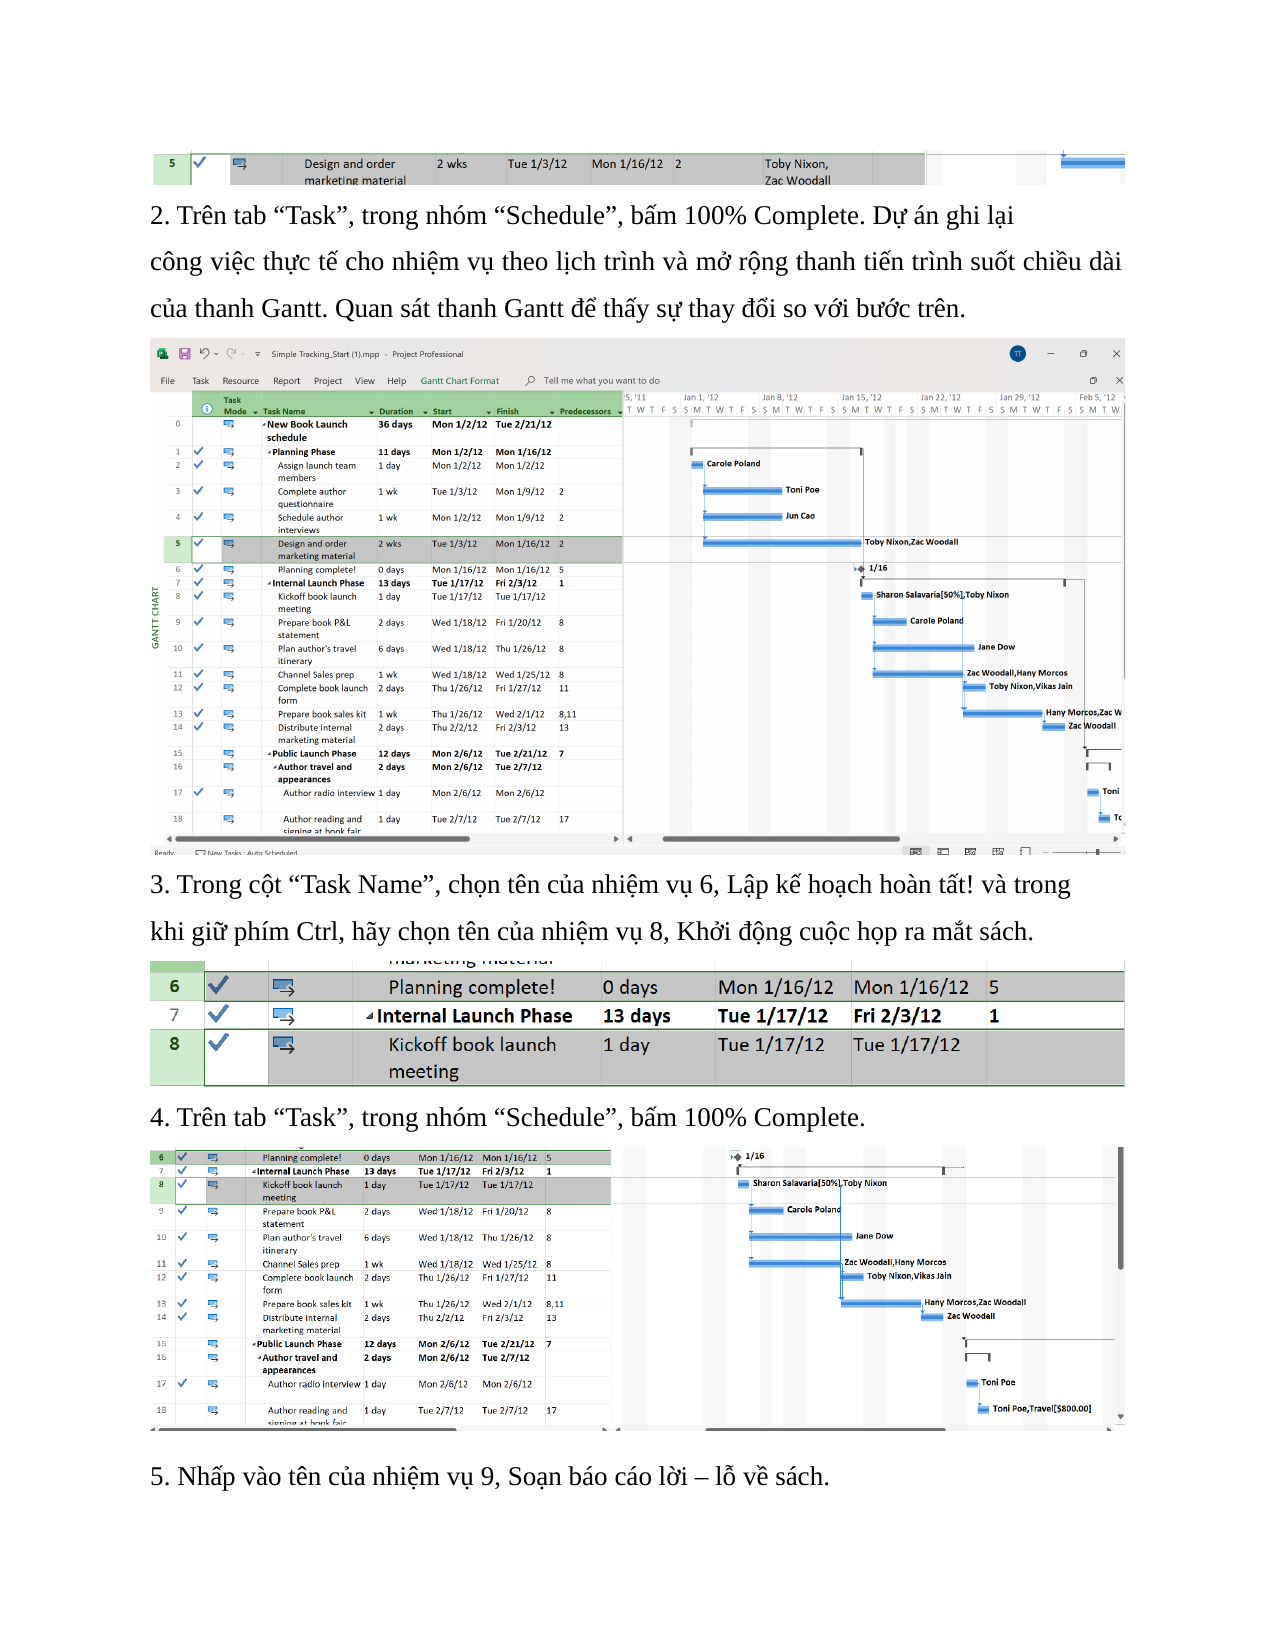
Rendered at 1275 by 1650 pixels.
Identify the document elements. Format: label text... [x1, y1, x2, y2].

picture [150, 150, 1125, 185]
picture [150, 1147, 1125, 1431]
text 2. Trên tab “Task”, trong nhóm “Schedule”, bấm 100% Complete. Dự án ghi lại [150, 199, 1125, 230]
picture [150, 961, 1125, 1087]
picture [150, 338, 1125, 855]
text công việc thực tế cho nhiệm vụ theo lịch trình và mở rộng thanh tiến trình suốt chiều dài của thanh Gantt. Quan sát thanh Gantt để thấy sự thay đổi so với bước trên. [150, 245, 1125, 323]
text 4. Trên tab “Task”, trong nhóm “Schedule”, bấm 100% Complete. [150, 1101, 1125, 1132]
text 3. Trong cột “Task Name”, chọn tên của nhiệm vụ 6, Lập kế hoạch hoàn tất! và trong [150, 868, 1125, 899]
text 5. Nhấp vào tên của nhiệm vụ 9, Soạn báo cáo lời – lỗ về sách. [150, 1431, 1125, 1491]
text khi giữ phím Ctrl, hãy chọn tên của nhiệm vụ 8, Khởi động cuộc họp ra mắt sách. [150, 915, 1125, 946]
